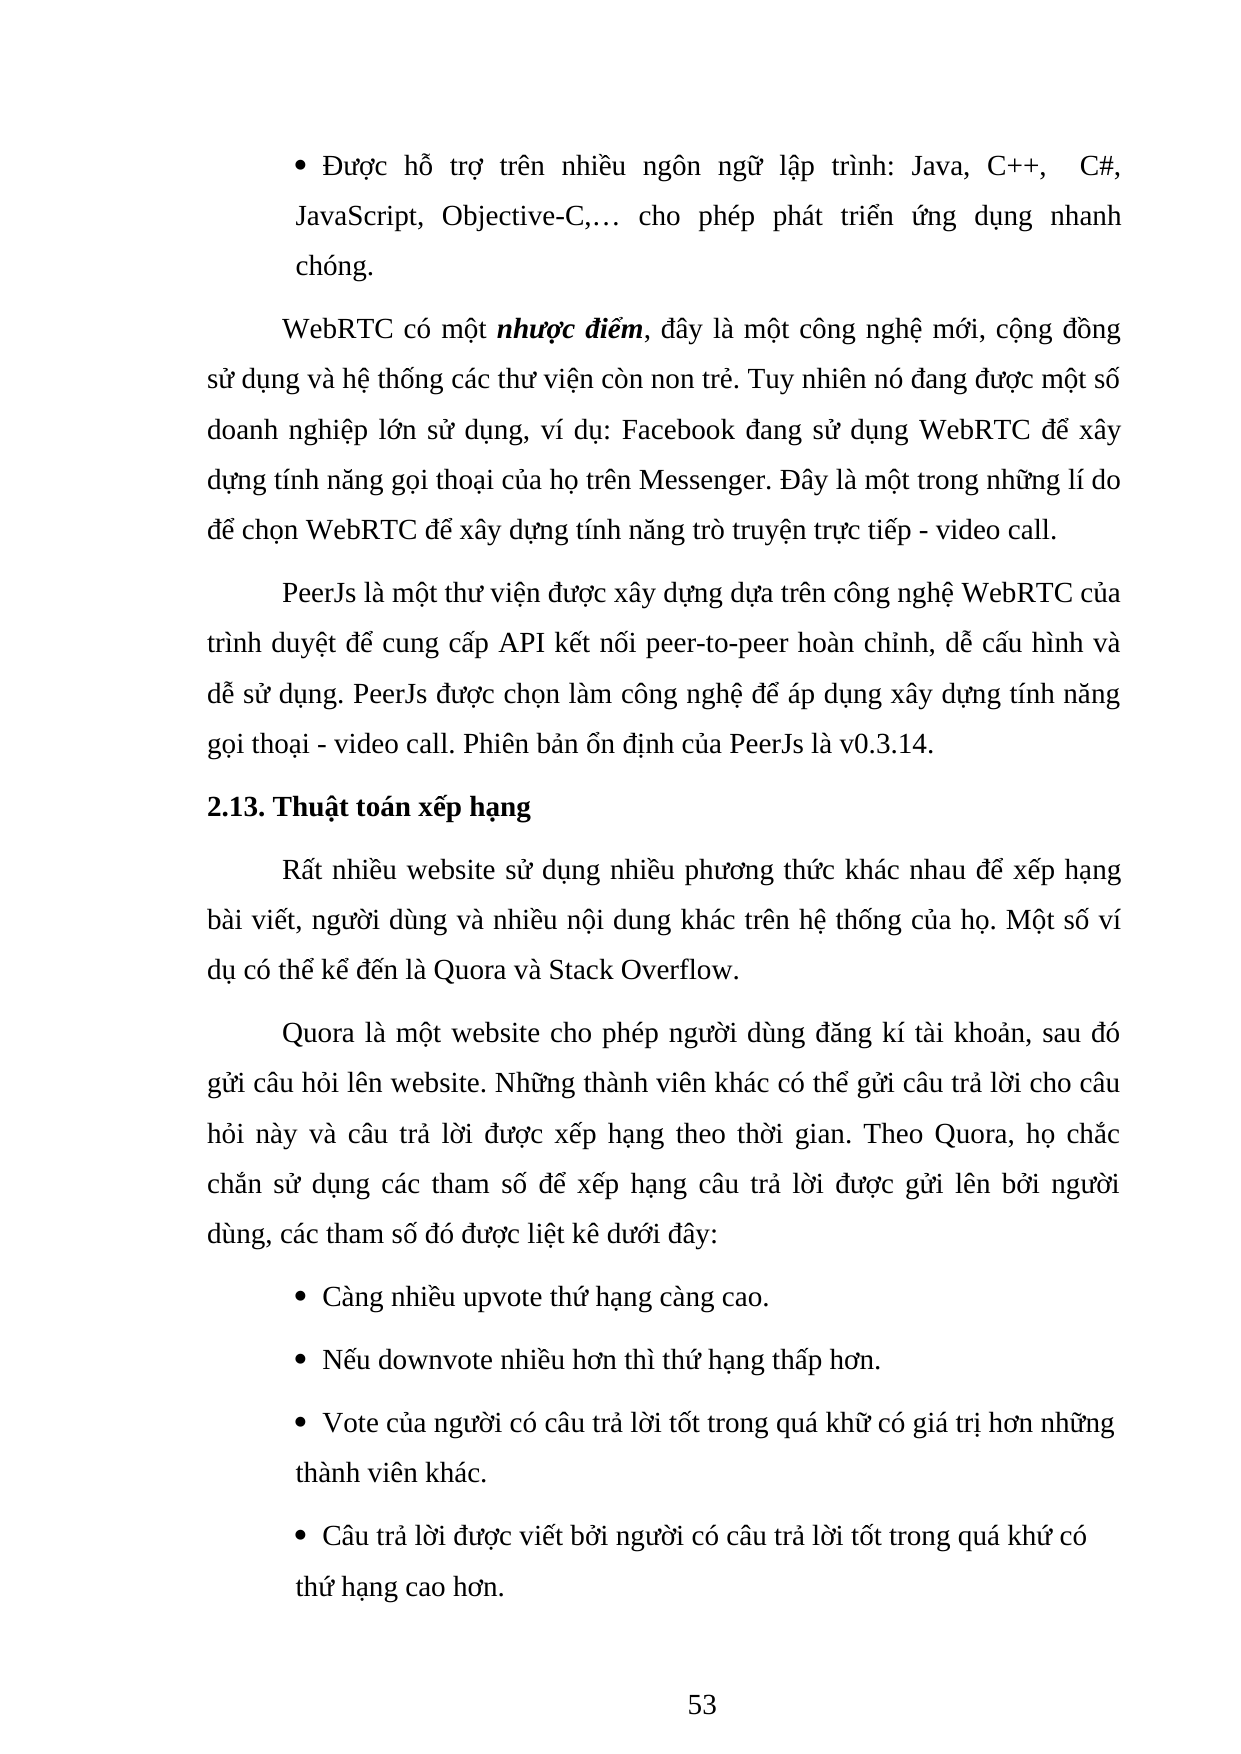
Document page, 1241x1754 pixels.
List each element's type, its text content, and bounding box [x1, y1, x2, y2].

text Nếu downvote nhiều hơn thì thứ hạng thấp hơn. [295, 1342, 1122, 1376]
text WebRTC có một nhược điểm, đây là một công nghệ mới, cộng đồng sử dụng và hệ thống các thư viện còn non trẻ. Tuy nhiên nó đang được một số doanh nghiệp lớn sử dụng, ví dụ: Facebook đang sử dụng WebRTC để xây dựng tính năng gọi thoại của họ trên Messenger. Đây là một trong những lí do để chọn WebRTC để xây dựng tính năng trò truyện trực tiếp - video call. [207, 311, 1122, 546]
text Vote của người có câu trả lời tốt trong quá khữ có giá trị hơn những thành viên khác. [295, 1405, 1122, 1489]
text Câu trả lời được viết bởi người có câu trả lời tốt trong quá khứ có thứ hạng cao hơn. [295, 1518, 1122, 1602]
text Rất nhiều website sử dụng nhiều phương thức khác nhau để xếp hạng bài viết, người dùng và nhiều nội dung khác trên hệ thống của họ. Một số ví dụ có thể kể đến là Quora và Stack Overflow. [207, 852, 1122, 986]
subtitle Thuật toán xếp hạng [207, 789, 1122, 823]
text PeerJs là một thư viện được xây dựng dựa trên công nghệ WebRTC của trình duyệt để cung cấp API kết nối peer-to-peer hoàn chỉnh, dễ cấu hình và dễ sử dụng. PeerJs được chọn làm công nghệ để áp dụng xây dựng tính năng gọi thoại - video call. Phiên bản ổn định của PeerJs là v0.3.14. [207, 575, 1122, 760]
text Quora là một website cho phép người dùng đăng kí tài khoản, sau đó gửi câu hỏi lên website. Những thành viên khác có thể gửi câu trả lời cho câu hỏi này và câu trả lời được xếp hạng theo thời gian. Theo Quora, họ chắc chắn sử dụng các tham số để xếp hạng câu trả lời được gửi lên bởi người dùng, các tham số đó được liệt kê dưới đây: [207, 1015, 1122, 1250]
text Càng nhiều upvote thứ hạng càng cao. [295, 1279, 1122, 1313]
list Được hỗ trợ trên nhiều ngôn ngữ lập trình: Java, C++, C#, JavaScript, Objective-C,… cho phép phát triển ứng dụng nhanh chóng. [295, 148, 1122, 282]
